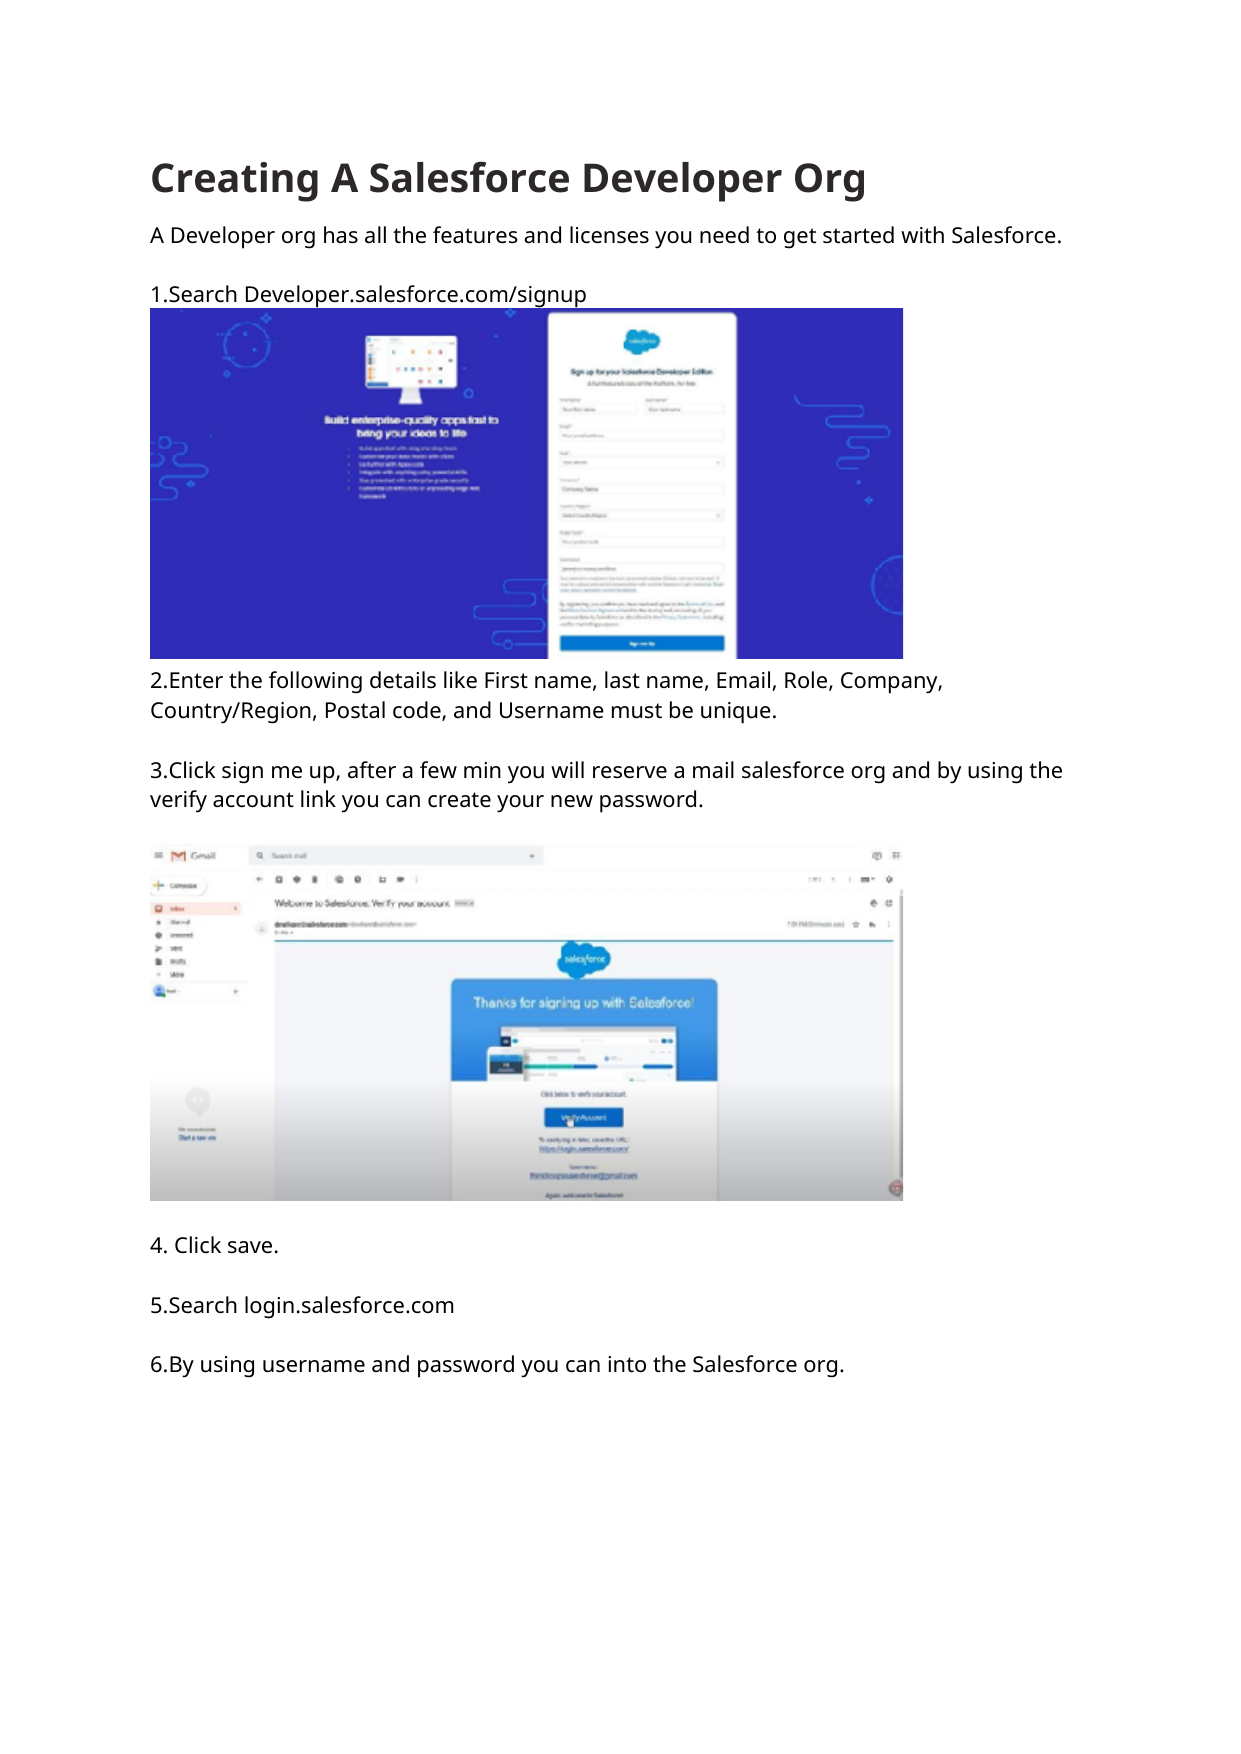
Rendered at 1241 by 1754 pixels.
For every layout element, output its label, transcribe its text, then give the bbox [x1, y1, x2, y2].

picture [150, 844, 904, 1201]
text Creating A Salesforce Developer Org [150, 150, 1090, 204]
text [150, 219, 1090, 1409]
picture [150, 308, 904, 659]
